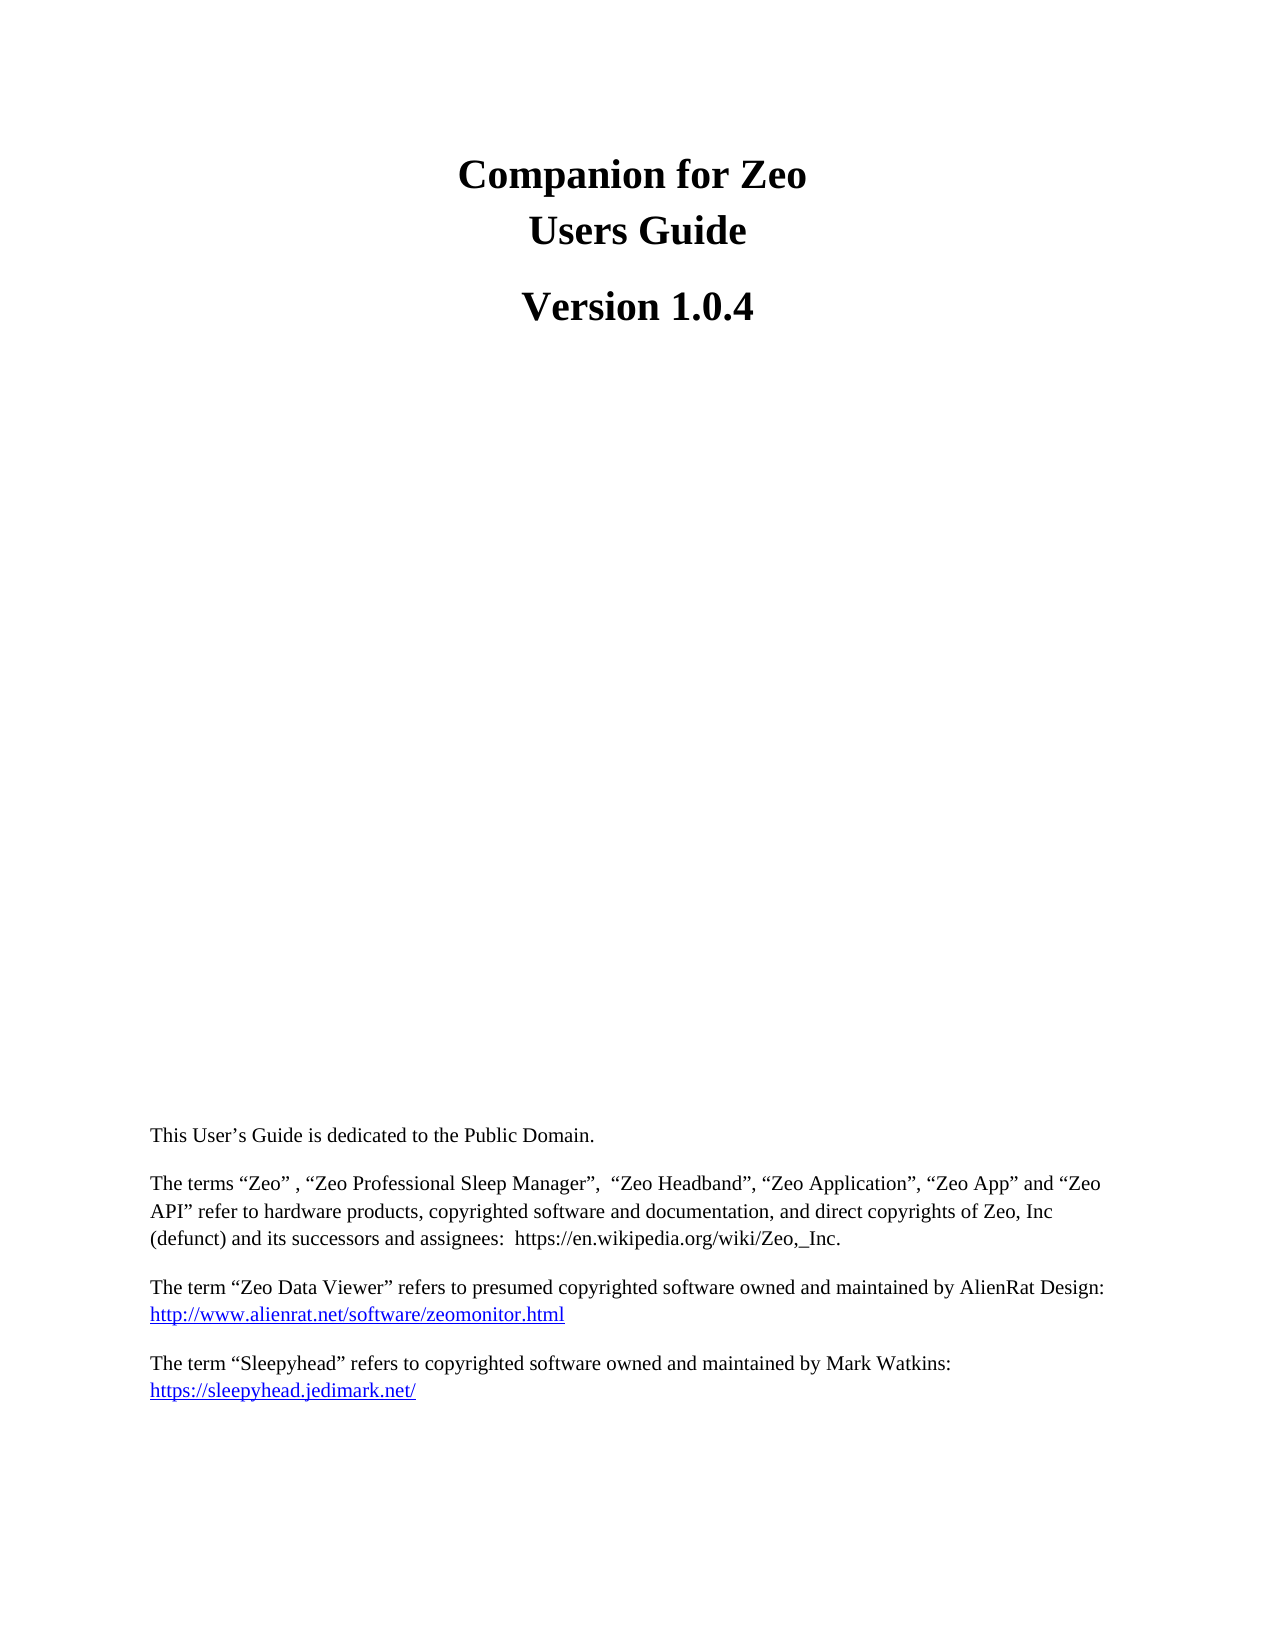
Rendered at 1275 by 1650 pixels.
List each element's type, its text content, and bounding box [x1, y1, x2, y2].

text The term “Sleepyhead” refers to copyrighted software owned and maintained by Mark Watkins: https://sleepyhead.jedimark.net/ [150, 1351, 1125, 1402]
text This User’s Guide is dedicated to the Public Domain. [150, 1123, 1125, 1147]
text Companion for Zeo Users Guide [150, 150, 1125, 253]
text Version 1.0.4 [150, 281, 1125, 329]
text The term “Zeo Data Viewer” refers to presumed copyrighted software owned and maintained by AlienRat Design: http://www.alienrat.net/software/zeomonitor.html [150, 1275, 1125, 1326]
text The terms “Zeo” , “Zeo Professional Sleep Manager”, “Zeo Headband”, “Zeo Application”, “Zeo App” and “Zeo API” refer to hardware products, copyrighted software and documentation, and direct copyrights of Zeo, Inc (defunct) and its successors and assignees: https://en.wikipedia.org/wiki/Zeo,_Inc. [150, 1171, 1125, 1250]
